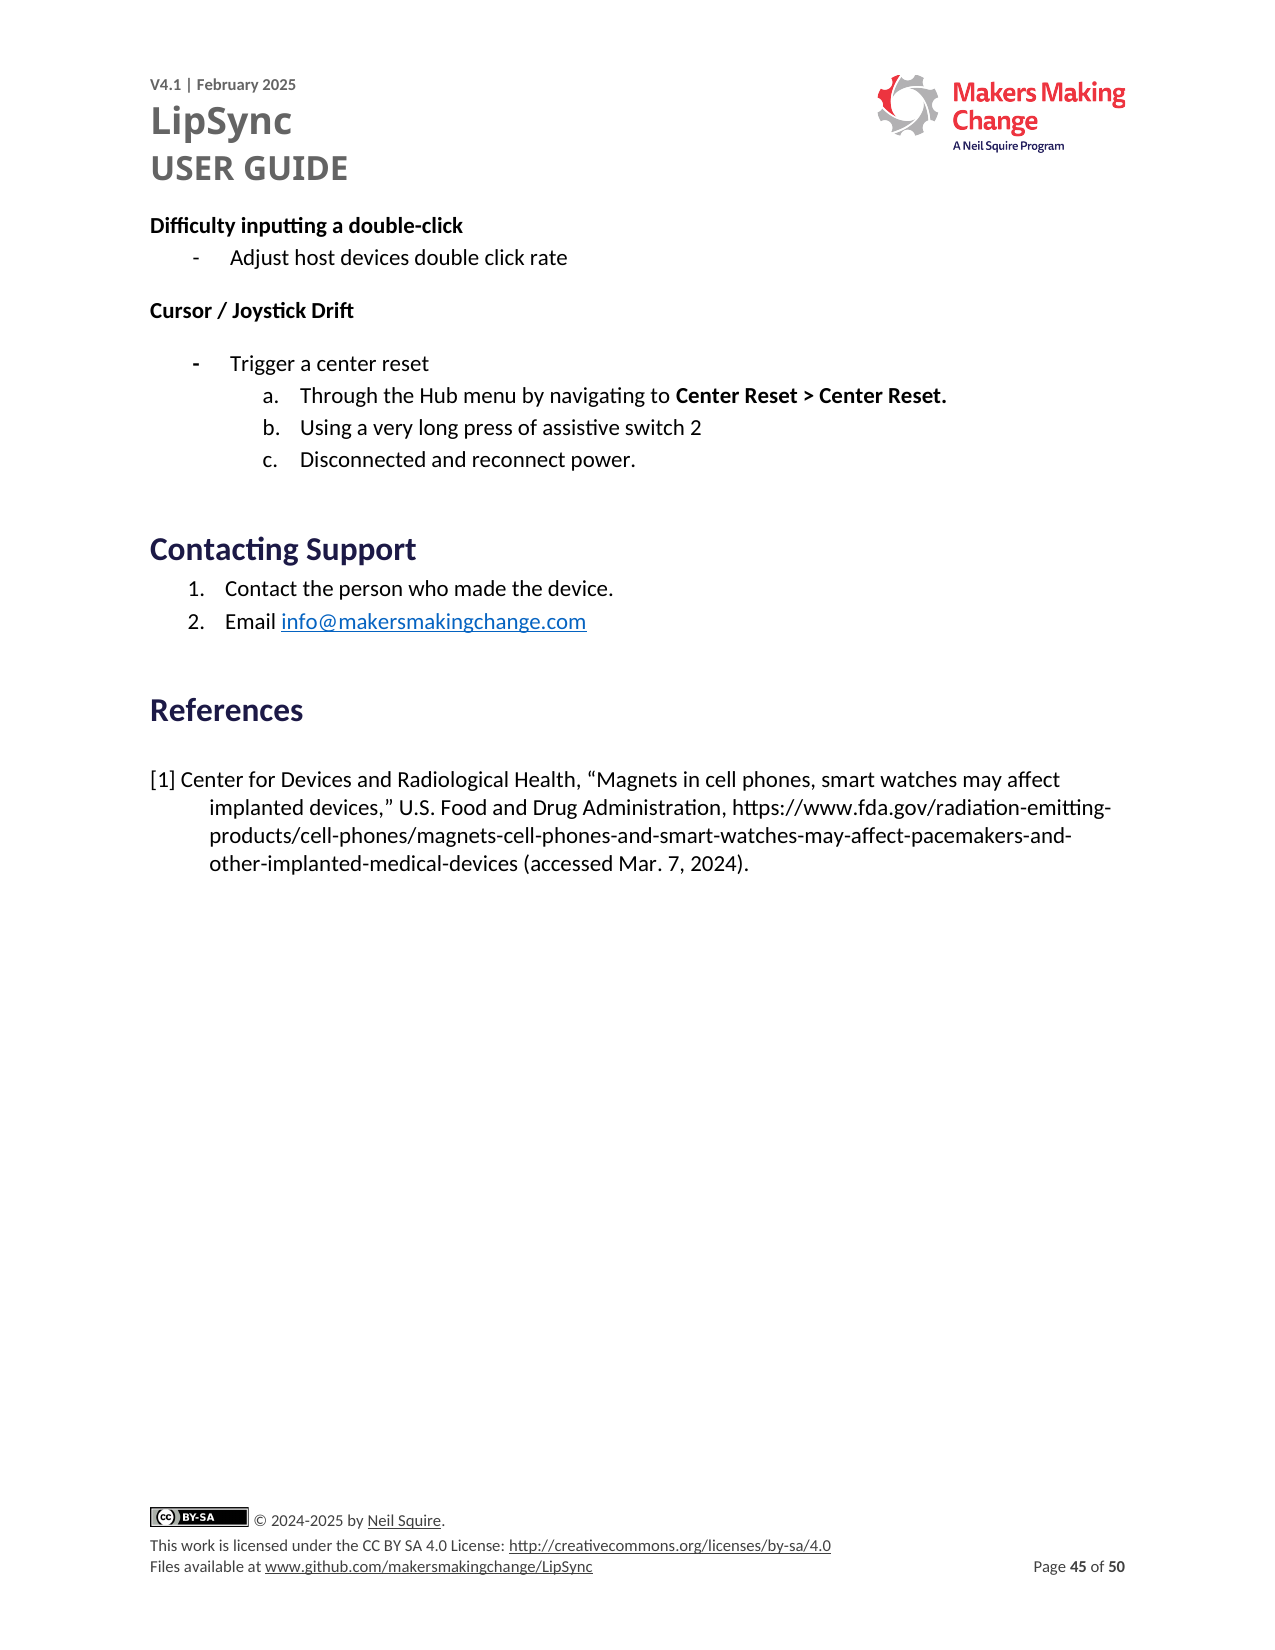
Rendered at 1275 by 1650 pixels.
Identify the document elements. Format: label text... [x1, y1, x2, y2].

list Disconnected and reconnect power. [262, 446, 1125, 474]
picture [877, 75, 1125, 153]
list Using a very long press of assistive switch 2 [262, 413, 1125, 441]
text Difficulty inputting a double-click [150, 211, 1125, 239]
subtitle References [150, 689, 1125, 730]
picture [150, 1507, 249, 1527]
list Through the Hub menu by navigating to Center Reset > Center Reset. [262, 381, 1125, 409]
list Email info@makersmakingchange.com [187, 607, 1125, 635]
list Adjust host devices double click rate [192, 243, 1125, 271]
list Contact the person who made the device. [187, 574, 1125, 603]
subtitle Contacting Support [150, 528, 1125, 568]
text [1] Center for Devices and Radiological Health, “Magnets in cell phones, smart watches may affect implanted devices,” U.S. Food and Drug Administration, https://www.fda.gov/radiation-emitting-products/cell-phones/magnets-cell-phones-and-smart-watches-may-affect-pacemakers-and-other-implanted-medical-devices (accessed Mar. 7, 2024). [150, 765, 1125, 877]
list Trigger a center reset [192, 349, 1125, 377]
text Cursor / Joystick Drift [150, 296, 1125, 324]
